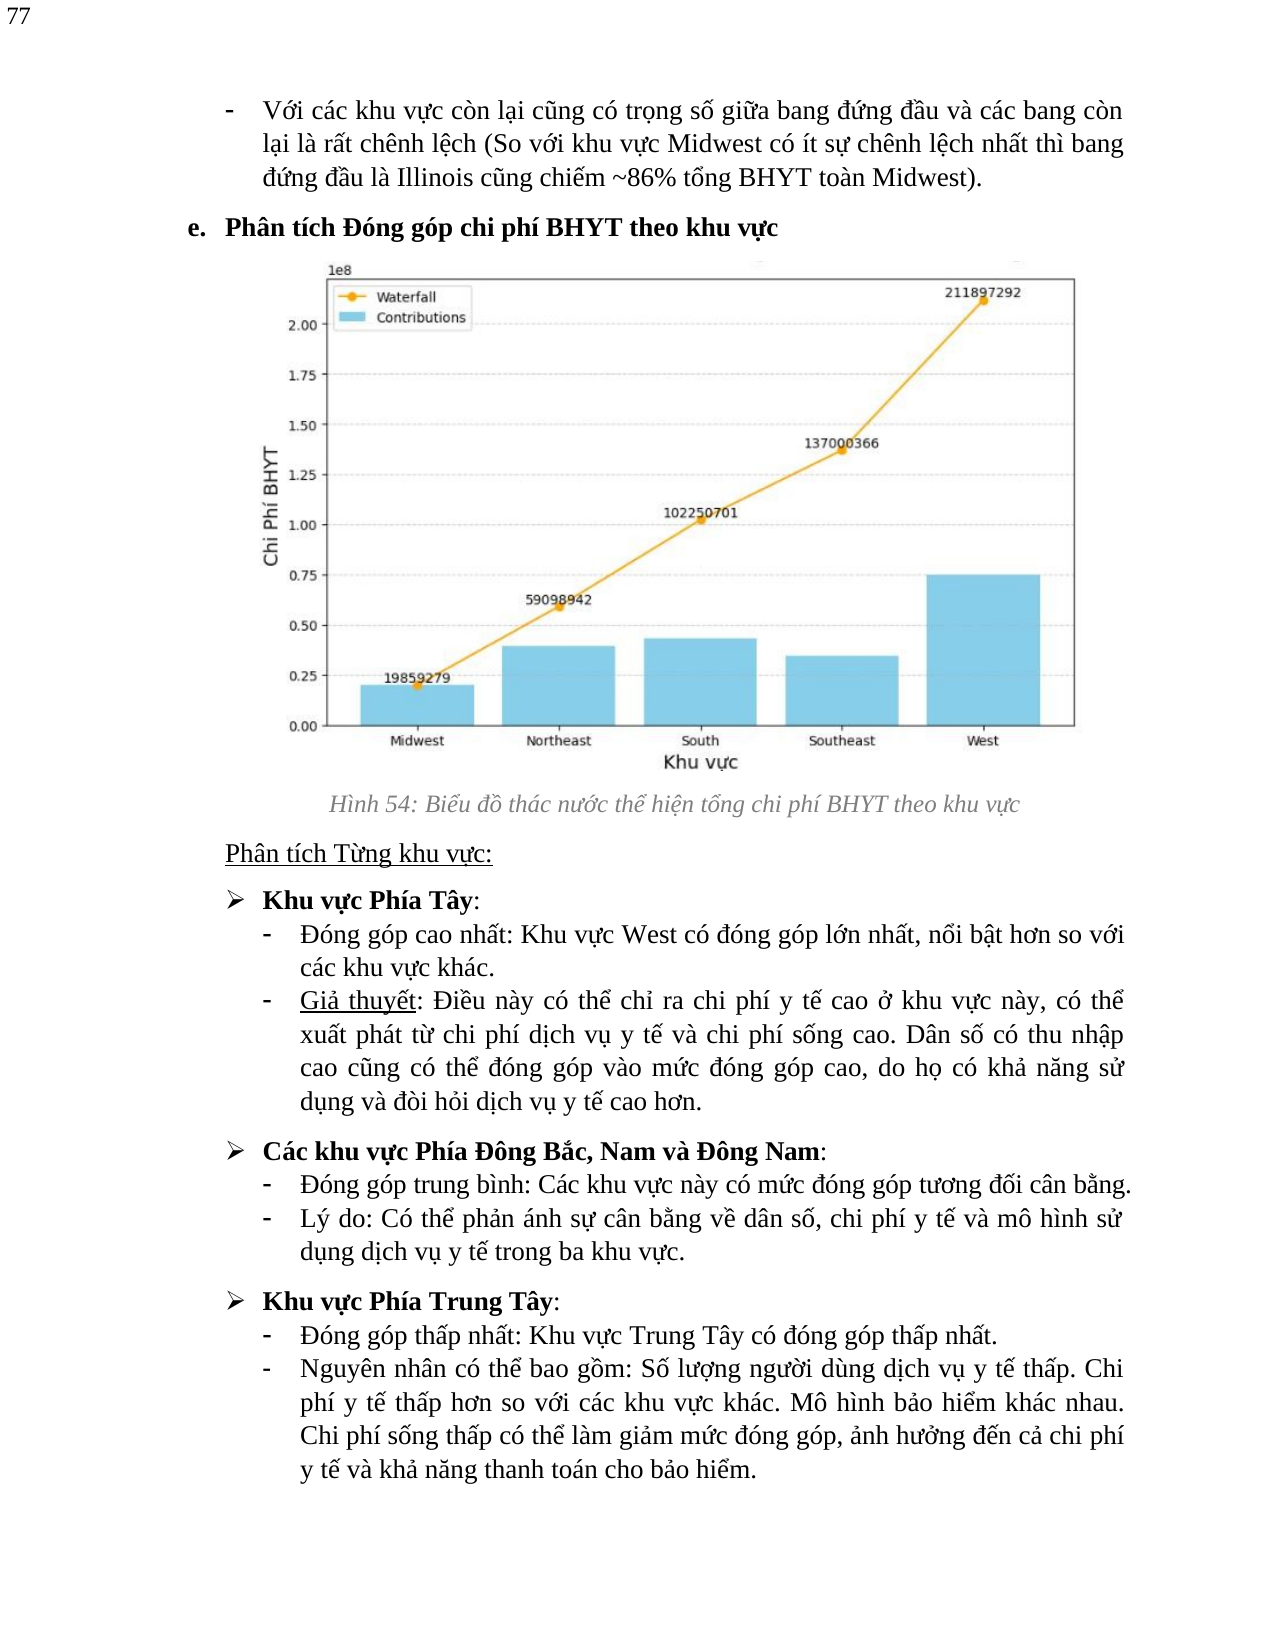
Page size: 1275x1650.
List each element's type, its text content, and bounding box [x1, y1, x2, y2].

picture [259, 261, 1083, 771]
list Giả thuyết: Điều này có thể chỉ ra chi phí y tế cao ở khu vực này, có thể xuất phát từ chi phí dịch vụ y tế và chi phí sống cao. Dân số có thu nhập cao cũng có thể đóng góp vào mức đóng góp cao, do họ có khả năng sử dụng và đòi hỏi dịch vụ y tế cao hơn. [262, 984, 1125, 1116]
subtitle Phân tích Đóng góp chi phí BHYT theo khu vực [187, 211, 1237, 242]
list Đóng góp thấp nhất: Khu vực Trung Tây có đóng góp thấp nhất. [262, 1319, 1237, 1350]
list Đóng góp trung bình: Các khu vực này có mức đóng góp tương đối cân bằng. [262, 1168, 1237, 1200]
list Với các khu vực còn lại cũng có trọng số giữa bang đứng đầu và các bang còn lại là rất chênh lệch (So với khu vực Midwest có ít sự chênh lệch nhất thì bang đứng đầu là Illinois cũng chiếm ~86% tổng BHYT toàn Midwest). [225, 94, 1125, 192]
text Phân tích Từng khu vực: [225, 838, 1237, 869]
list Nguyên nhân có thể bao gồm: Số lượng người dùng dịch vụ y tế thấp. Chi phí y tế thấp hơn so với các khu vực khác. Mô hình bảo hiểm khác nhau. Chi phí sống thấp có thể làm giảm mức đóng góp, ảnh hưởng đến cả chi phí y tế và khả năng thanh toán cho bảo hiểm. [262, 1352, 1125, 1484]
list Đóng góp cao nhất: Khu vực West có đóng góp lớn nhất, nổi bật hơn so với các khu vực khác. [262, 918, 1125, 982]
list Khu vực Phía Tây: [225, 884, 1237, 915]
list Các khu vực Phía Đông Bắc, Nam và Đông Nam: [225, 1134, 1237, 1166]
list Lý do: Có thể phản ánh sự cân bằng về dân số, chi phí y tế và mô hình sử dụng dịch vụ y tế trong ba khu vực. [262, 1202, 1124, 1266]
list Khu vực Phía Trung Tây: [225, 1285, 1237, 1316]
